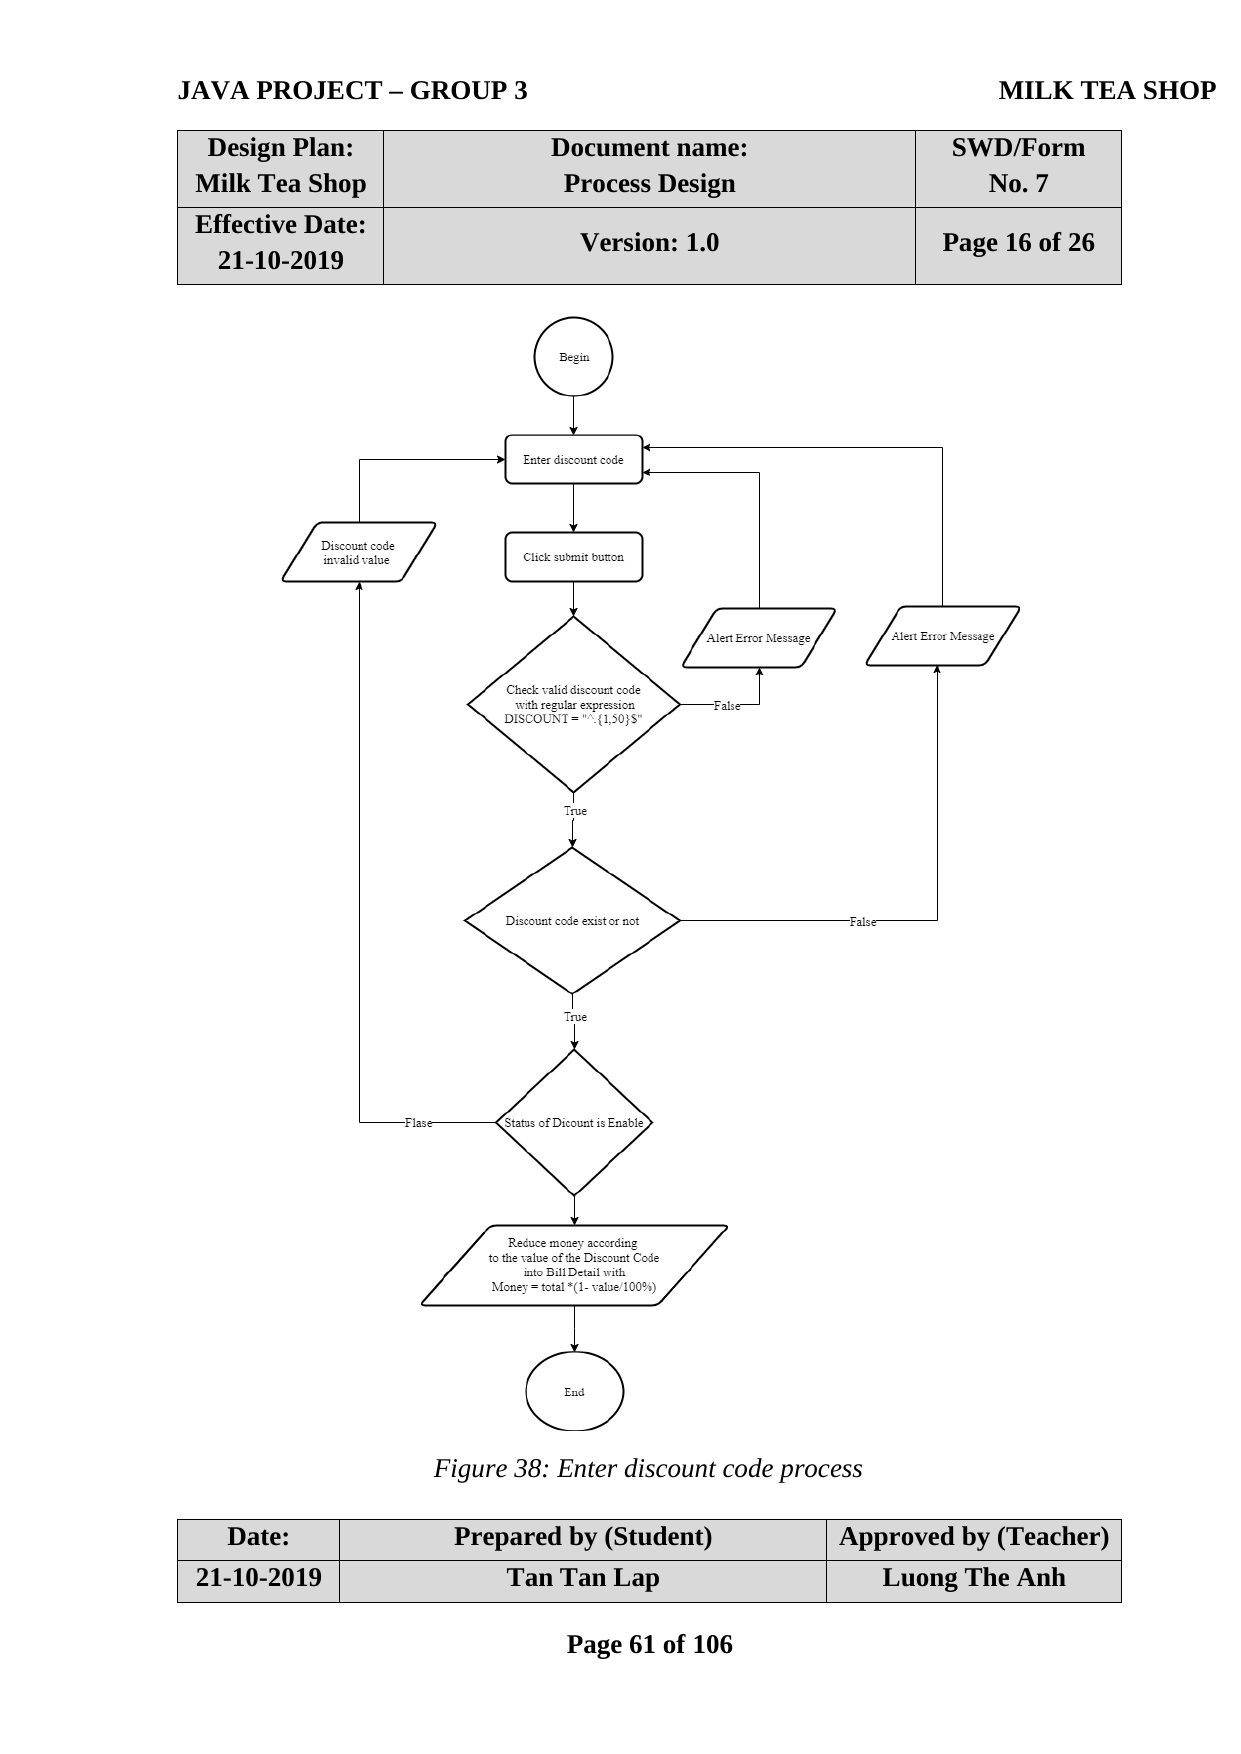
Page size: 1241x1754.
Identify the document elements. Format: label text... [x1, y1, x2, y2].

picture [279, 316, 1021, 1431]
text Figure : Enter discount code process [177, 1452, 1122, 1483]
